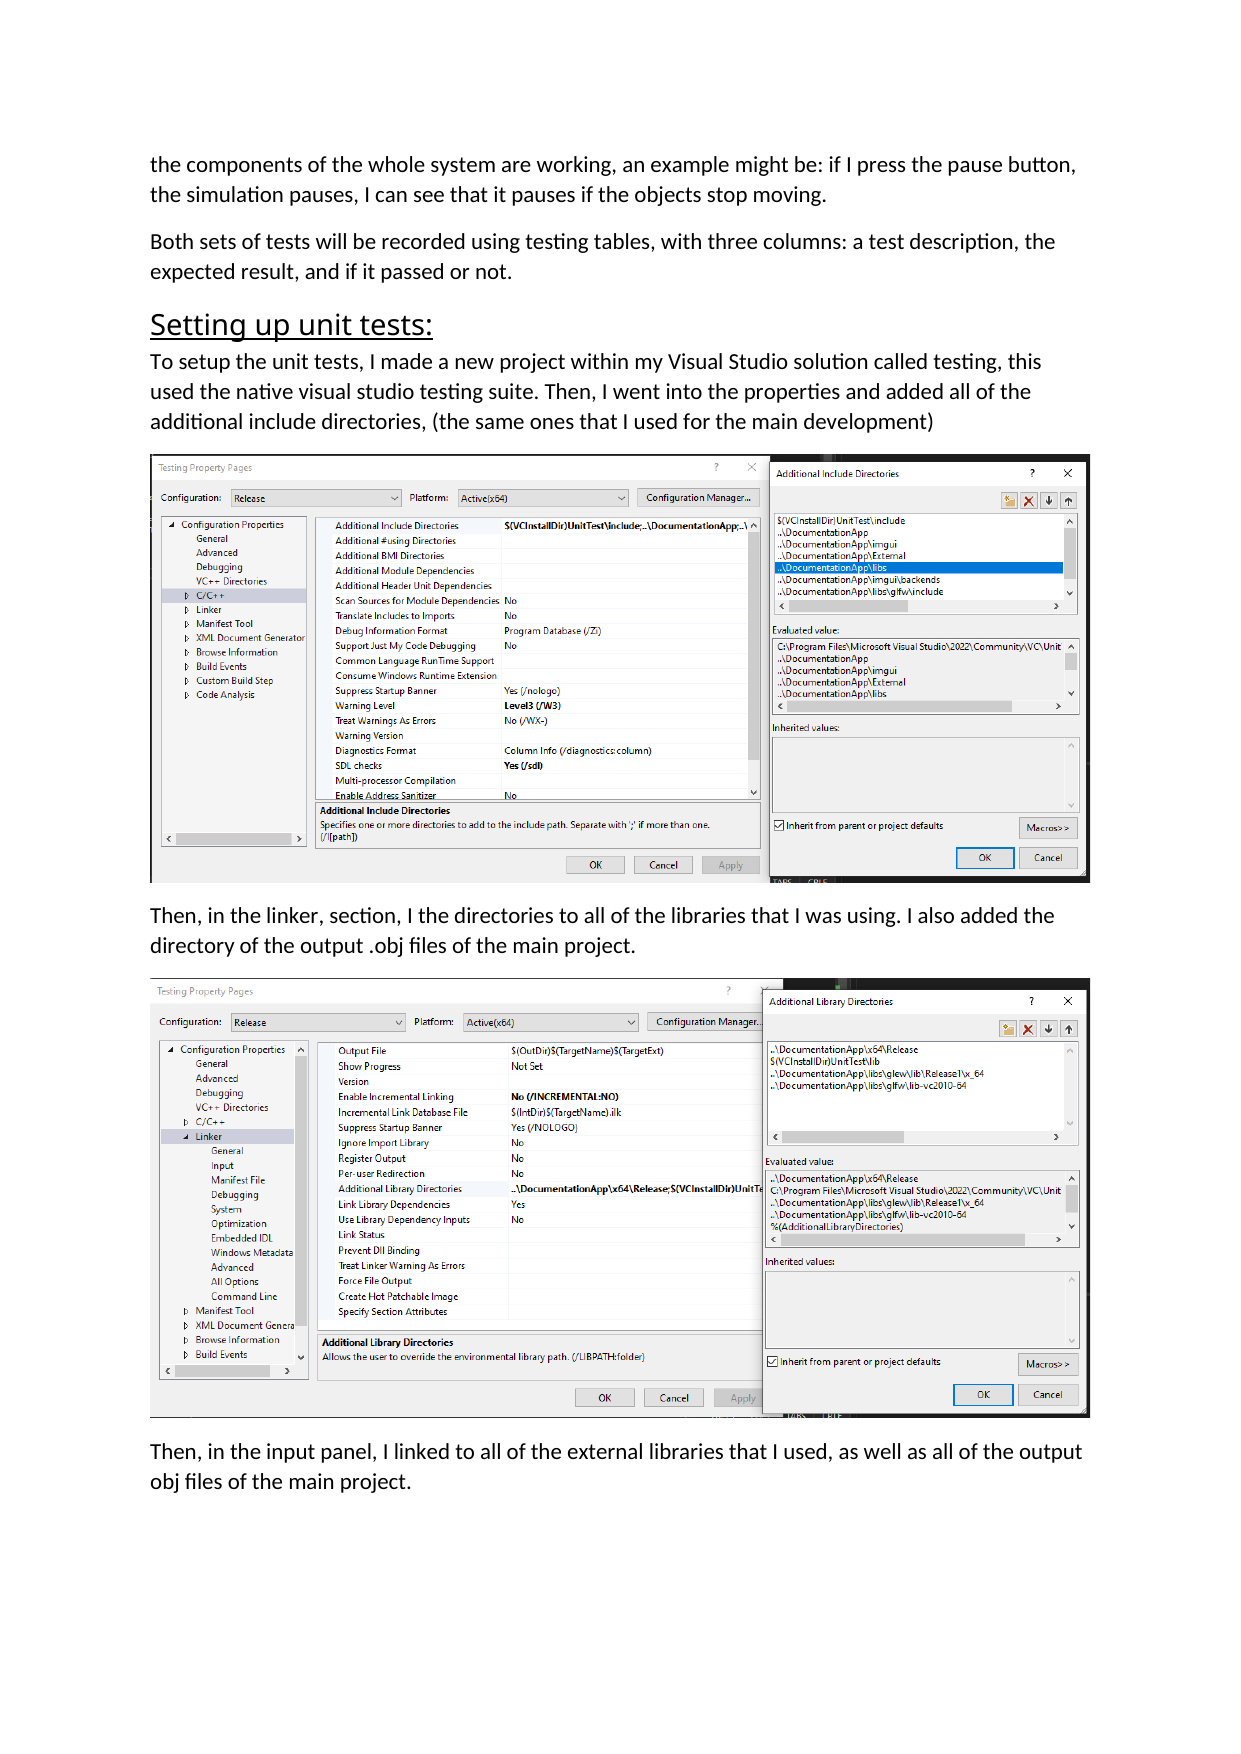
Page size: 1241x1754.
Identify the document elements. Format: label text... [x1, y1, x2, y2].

picture [150, 454, 1091, 883]
text To setup the unit tests, I made a new project within my Visual Studio solution called testing, this used the native visual studio testing suite. Then, I went into the properties and added all of the additional include directories, (the same ones that I used for the main development) [150, 347, 1090, 435]
text Both sets of tests will be recorded using testing tables, with three columns: a test description, the expected result, and if it passed or not. [150, 227, 1090, 285]
picture [150, 978, 1091, 1418]
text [150, 150, 1090, 208]
subtitle Setting up unit tests: [150, 304, 1090, 344]
text Then, in the input panel, I linked to all of the external libraries that I used, as well as all of the output obj files of the main project. [150, 1437, 1090, 1495]
text Then, in the linker, section, I the directories to all of the libraries that I was using. I also added the directory of the output .obj files of the main project. [150, 901, 1090, 960]
